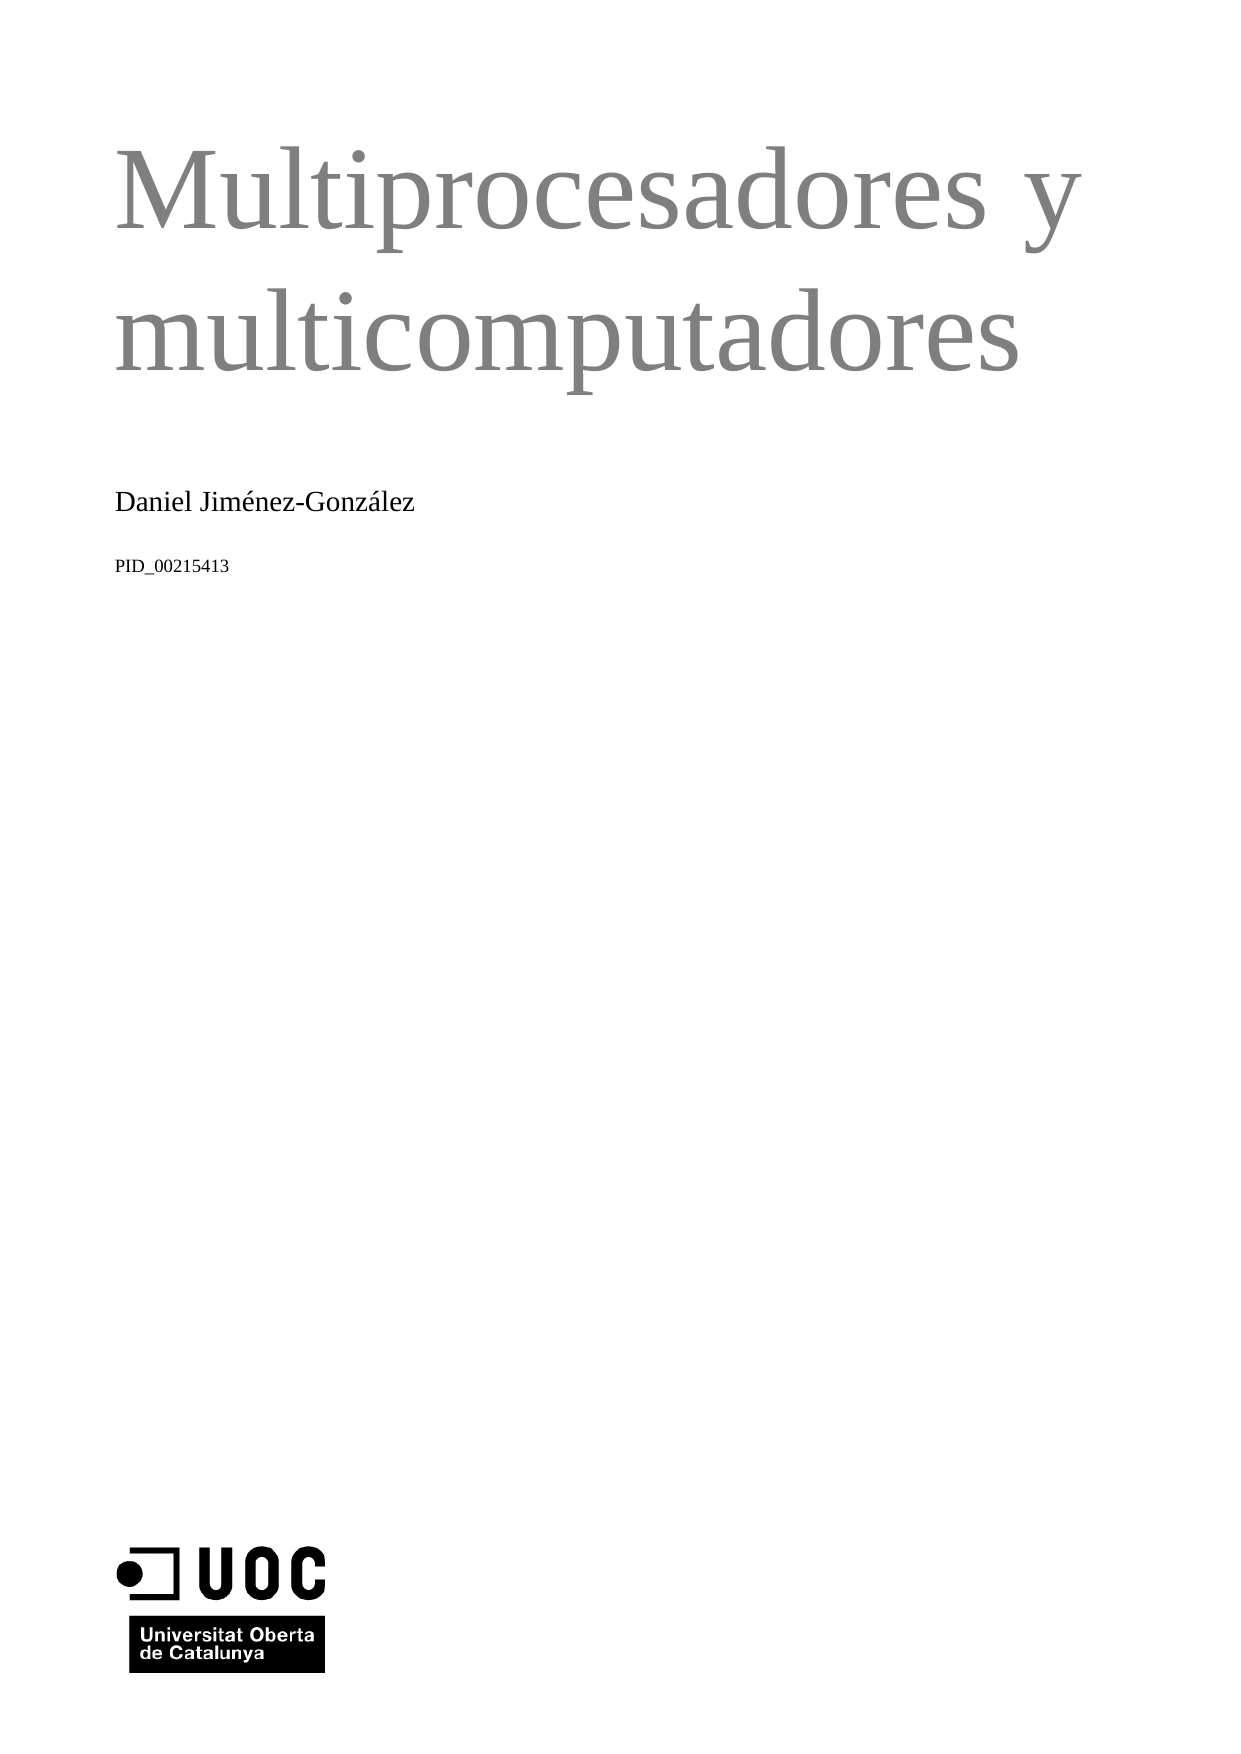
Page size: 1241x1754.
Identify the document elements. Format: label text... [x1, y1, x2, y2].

text Daniel Jiménez-González [114, 484, 1153, 518]
title Multiprocesadores y multicomputadores [114, 118, 1153, 396]
text PID_00215413 [114, 555, 1153, 576]
picture [116, 1546, 325, 1673]
